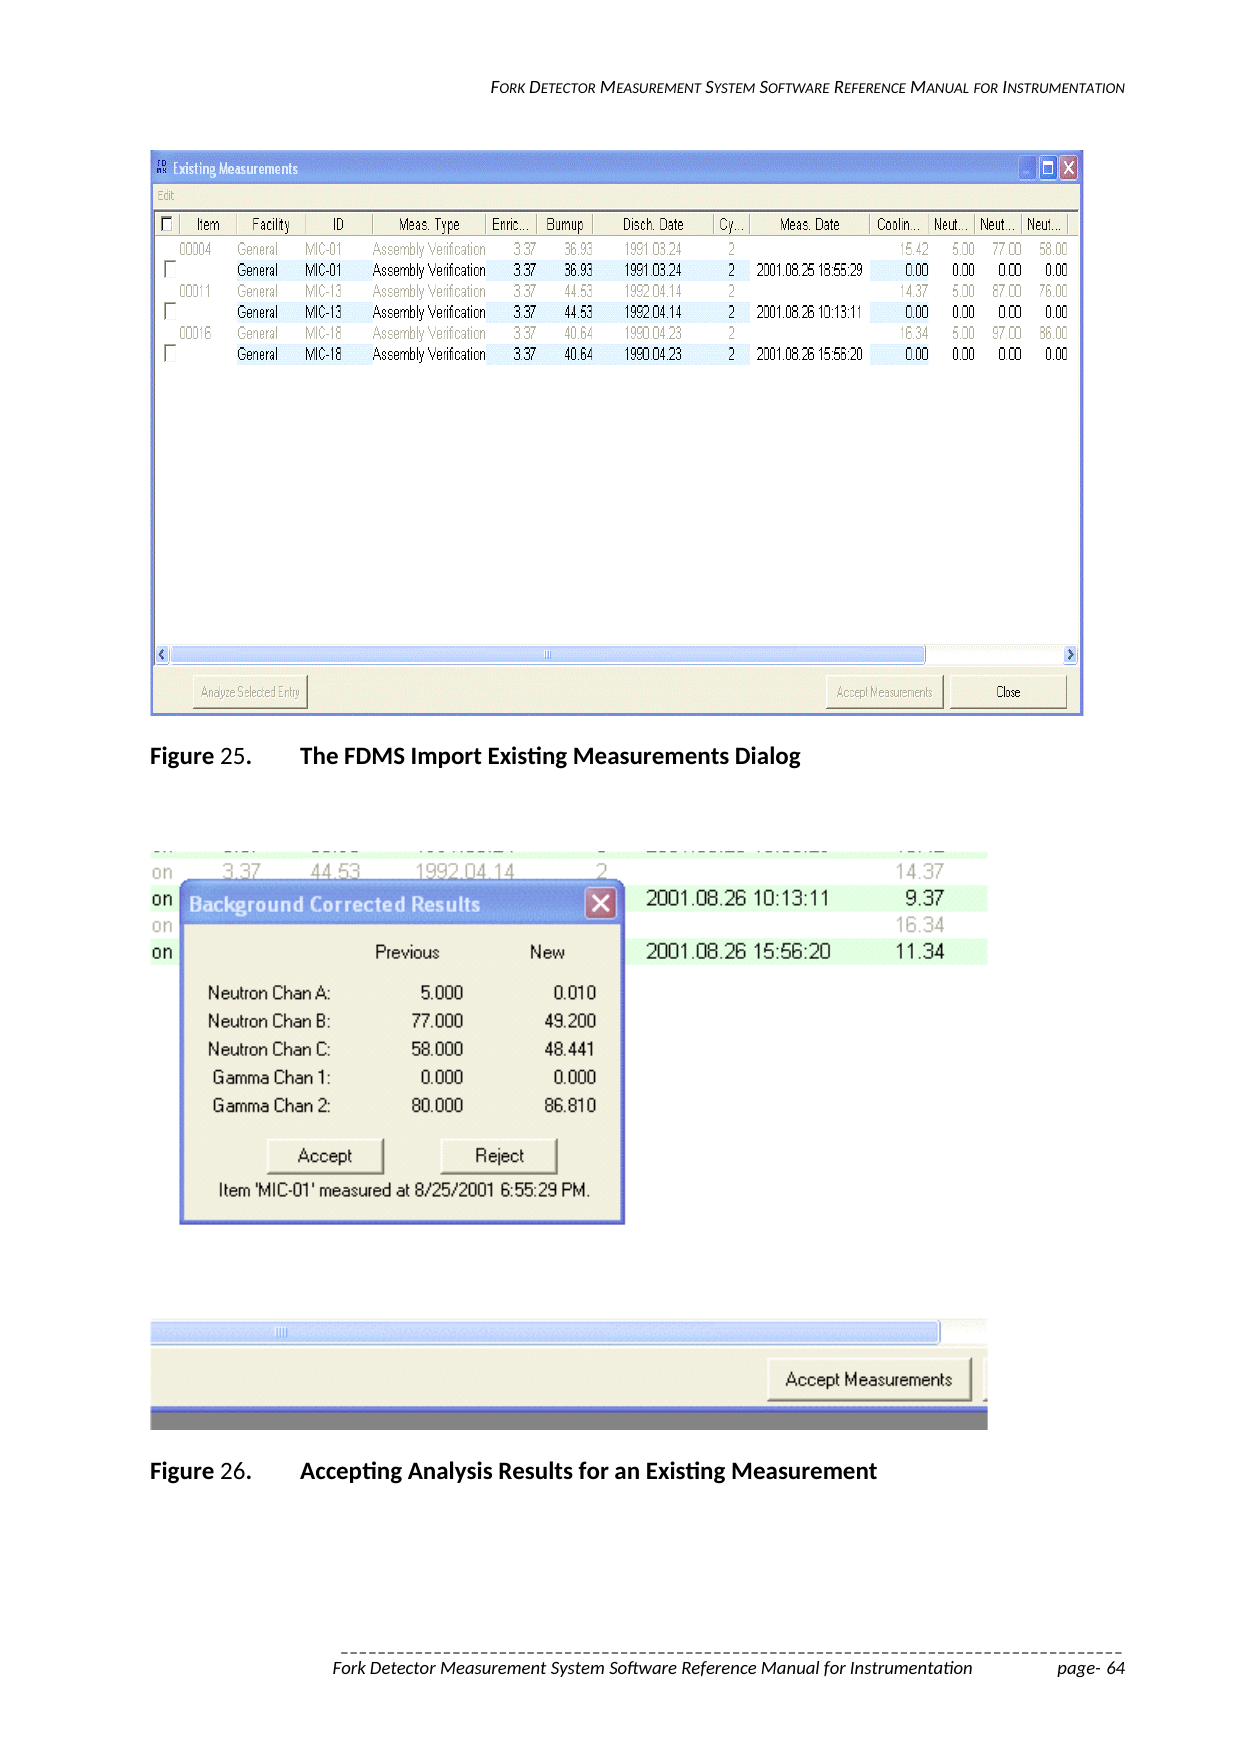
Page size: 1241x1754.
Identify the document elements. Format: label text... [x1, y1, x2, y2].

picture [150, 851, 988, 1430]
picture [150, 150, 1084, 716]
text Figure 25. The FDMS Import Existing Measurements Dialog [150, 740, 1125, 771]
text Figure 26. Accepting Analysis Results for an Existing Measurement [150, 1455, 1125, 1485]
